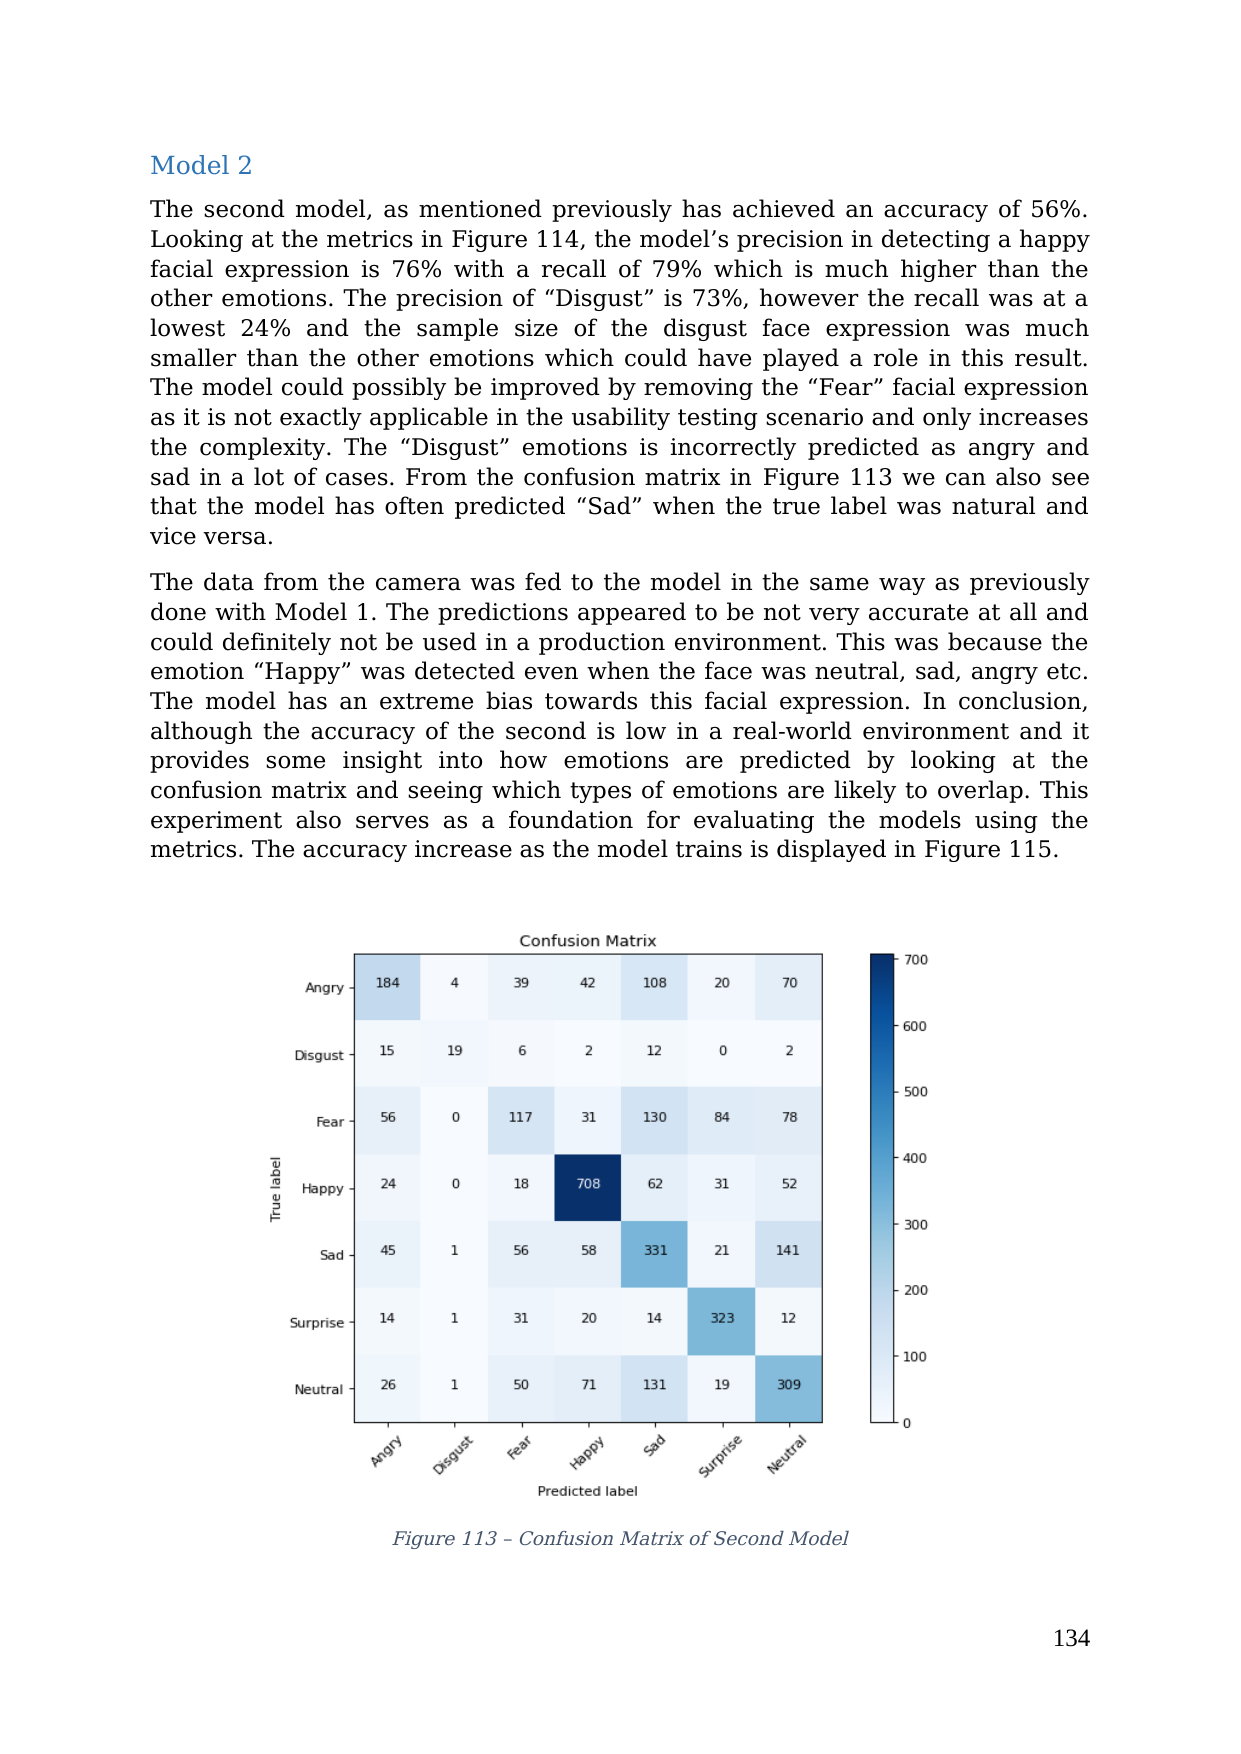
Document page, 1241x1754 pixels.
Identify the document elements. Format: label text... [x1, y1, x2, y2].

text The data from the camera was fed to the model in the same way as previously done with Model 1. The predictions appeared to be not very accurate at all and could definitely not be used in a production environment. This was because the emotion “Happy” was detected even when the face was neutral, sad, angry etc. The model has an extreme bias towards this facial expression. In conclusion, although the accuracy of the second is low in a real-world environment and it provides some insight into how emotions are predicted by looking at the confusion matrix and seeing which types of emotions are likely to overlap. This experiment also serves as a foundation for evaluating the models using the metrics. The accuracy increase as the model trains is displayed in Figure 99. [150, 568, 1090, 863]
text The second model, as mentioned previously has achieved an accuracy of 56%. Looking at the metrics in Figure 98, the model’s precision in detecting a happy facial expression is 76% with a recall of 79% which is much higher than the other emotions. The precision of “Disgust” is 73%, however the recall was at a lowest 24% and the sample size of the disgust face expression was much smaller than the other emotions which could have played a role in this result. The model could possibly be improved by removing the “Fear” facial expression as it is not exactly applicable in the usability testing scenario and only increases the complexity. The “Disgust” emotions is incorrectly predicted as angry and sad in a lot of cases. From the confusion matrix in Figure 97 we can also see that the model has often predicted “Sad” when the true label was natural and vice versa. [150, 195, 1090, 549]
text Figure 113 – Confusion Matrix of Second Model [150, 1526, 1090, 1549]
subtitle Model 2 [150, 150, 1090, 180]
picture [262, 927, 979, 1508]
